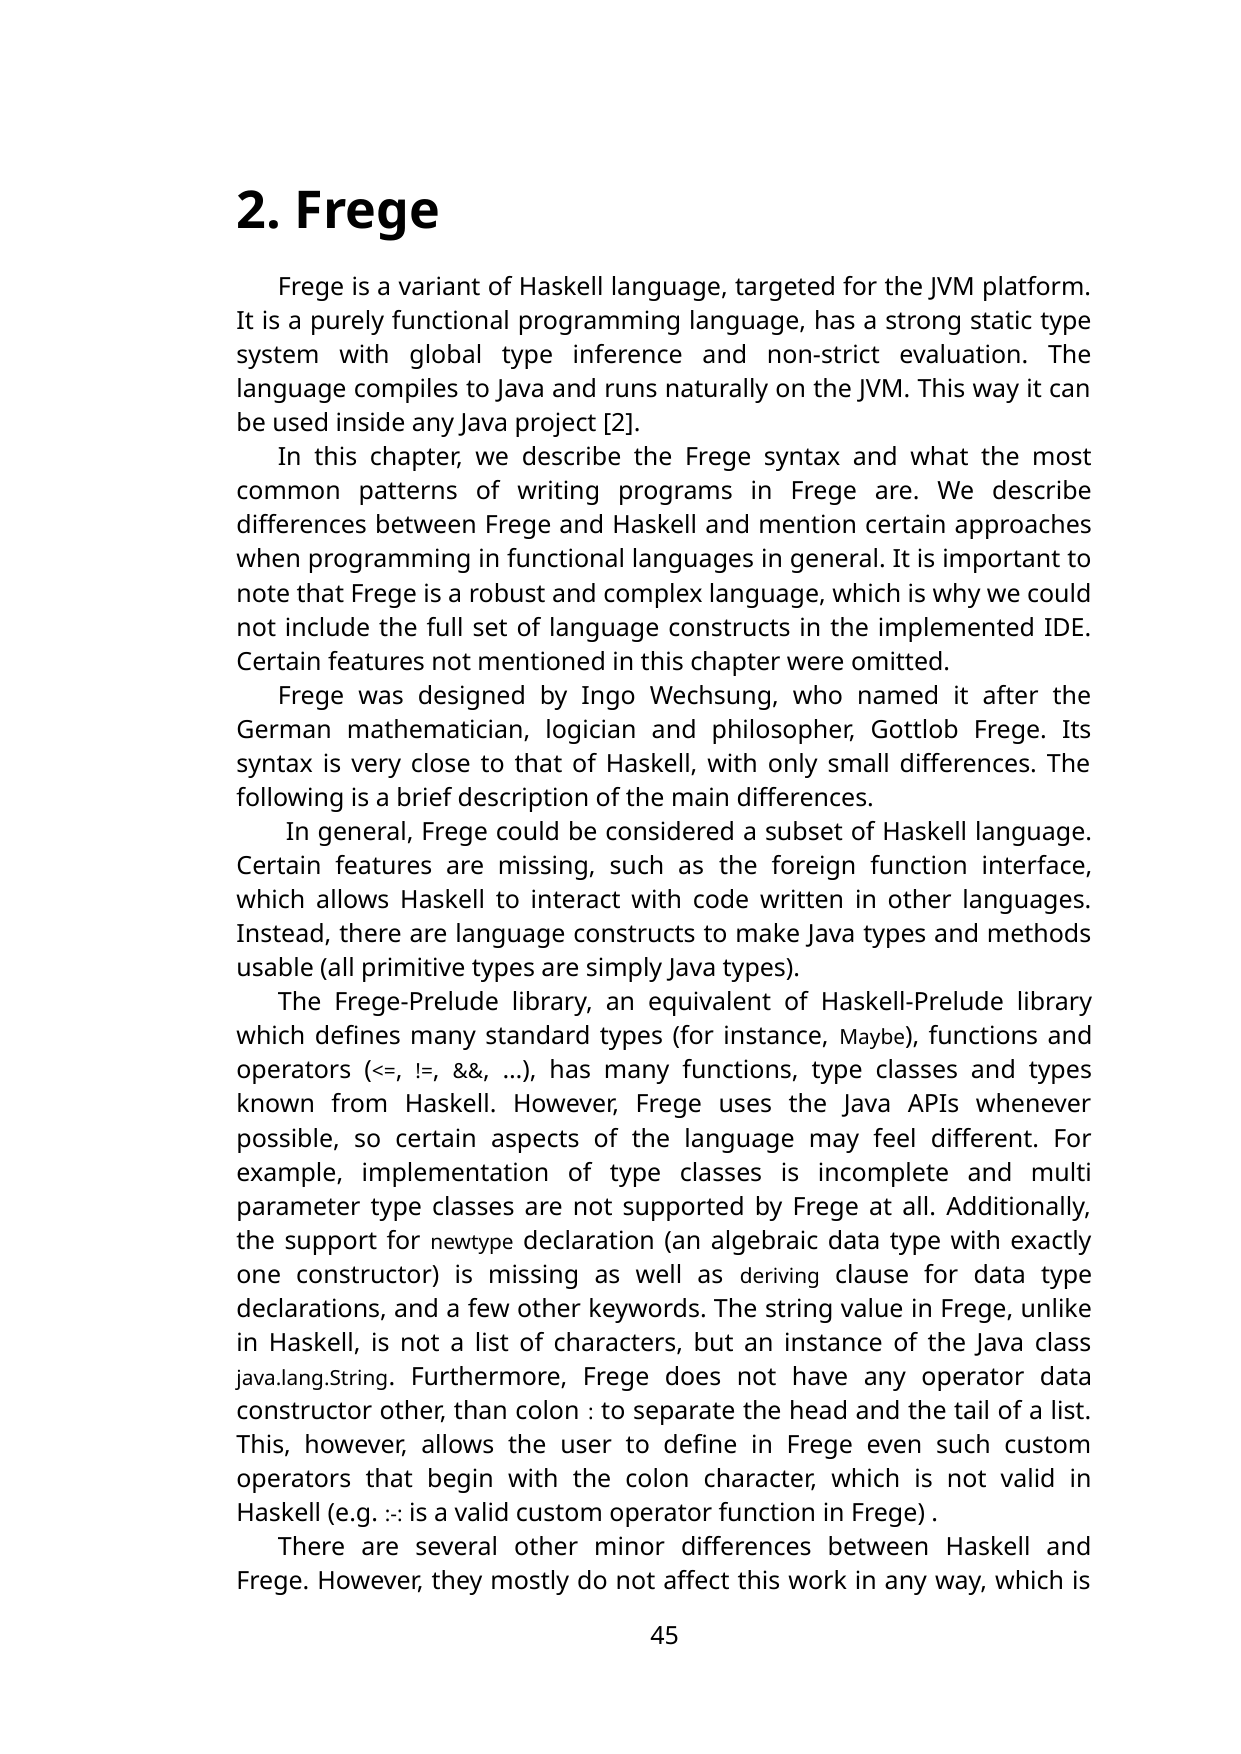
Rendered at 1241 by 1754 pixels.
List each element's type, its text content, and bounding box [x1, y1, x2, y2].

text In general, Frege could be considered a subset of Haskell language. Certain features are missing, such as the foreign function interface, which allows Haskell to interact with code written in other languages. Instead, there are language constructs to make Java types and methods usable (all primitive types are simply Java types). [236, 814, 1092, 984]
subtitle 2. Frege [236, 173, 1092, 244]
text Frege is a variant of Haskell language, targeted for the JVM platform. It is a purely functional programming language, has a strong static type system with global type inference and non-strict evaluation. The language compiles to Java and runs naturally on the JVM. This way it can be used inside any Java project [2]. [236, 269, 1092, 439]
text In this chapter, we describe the Frege syntax and what the most common patterns of writing programs in Frege are. We describe differences between Frege and Haskell and mention certain approaches when programming in functional languages in general. It is important to note that Frege is a robust and complex language, which is why we could not include the full set of language constructs in the implemented IDE. Certain features not mentioned in this chapter were omitted. [236, 439, 1092, 677]
text Frege was designed by Ingo Wechsung, who named it after the German mathematician, logician and philosopher, Gottlob Frege. Its syntax is very close to that of Haskell, with only small differences. The following is a brief description of the main differences. [236, 677, 1092, 814]
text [236, 1529, 1092, 1597]
text The Frege-Prelude library, an equivalent of Haskell-Prelude library which defines many standard types (for instance, Maybe), functions and operators (<=, !=, &&, …), has many functions, type classes and types known from Haskell. However, Frege uses the Java APIs whenever possible, so certain aspects of the language may feel different. For example, implementation of type classes is incomplete and multi parameter type classes are not supported by Frege at all. Additionally, the support for newtype declaration (an algebraic data type with exactly one constructor) is missing as well as deriving clause for data type declarations, and a few other keywords. The string value in Frege, unlike in Haskell, is not a list of characters, but an instance of the Java class java.lang.String. Furthermore, Frege does not have any operator data constructor other, than colon : to separate the head and the tail of a list. This, however, allows the user to define in Frege even such custom operators that begin with the colon character, which is not valid in Haskell (e.g. :-: is a valid custom operator function in Frege) . [236, 984, 1092, 1529]
